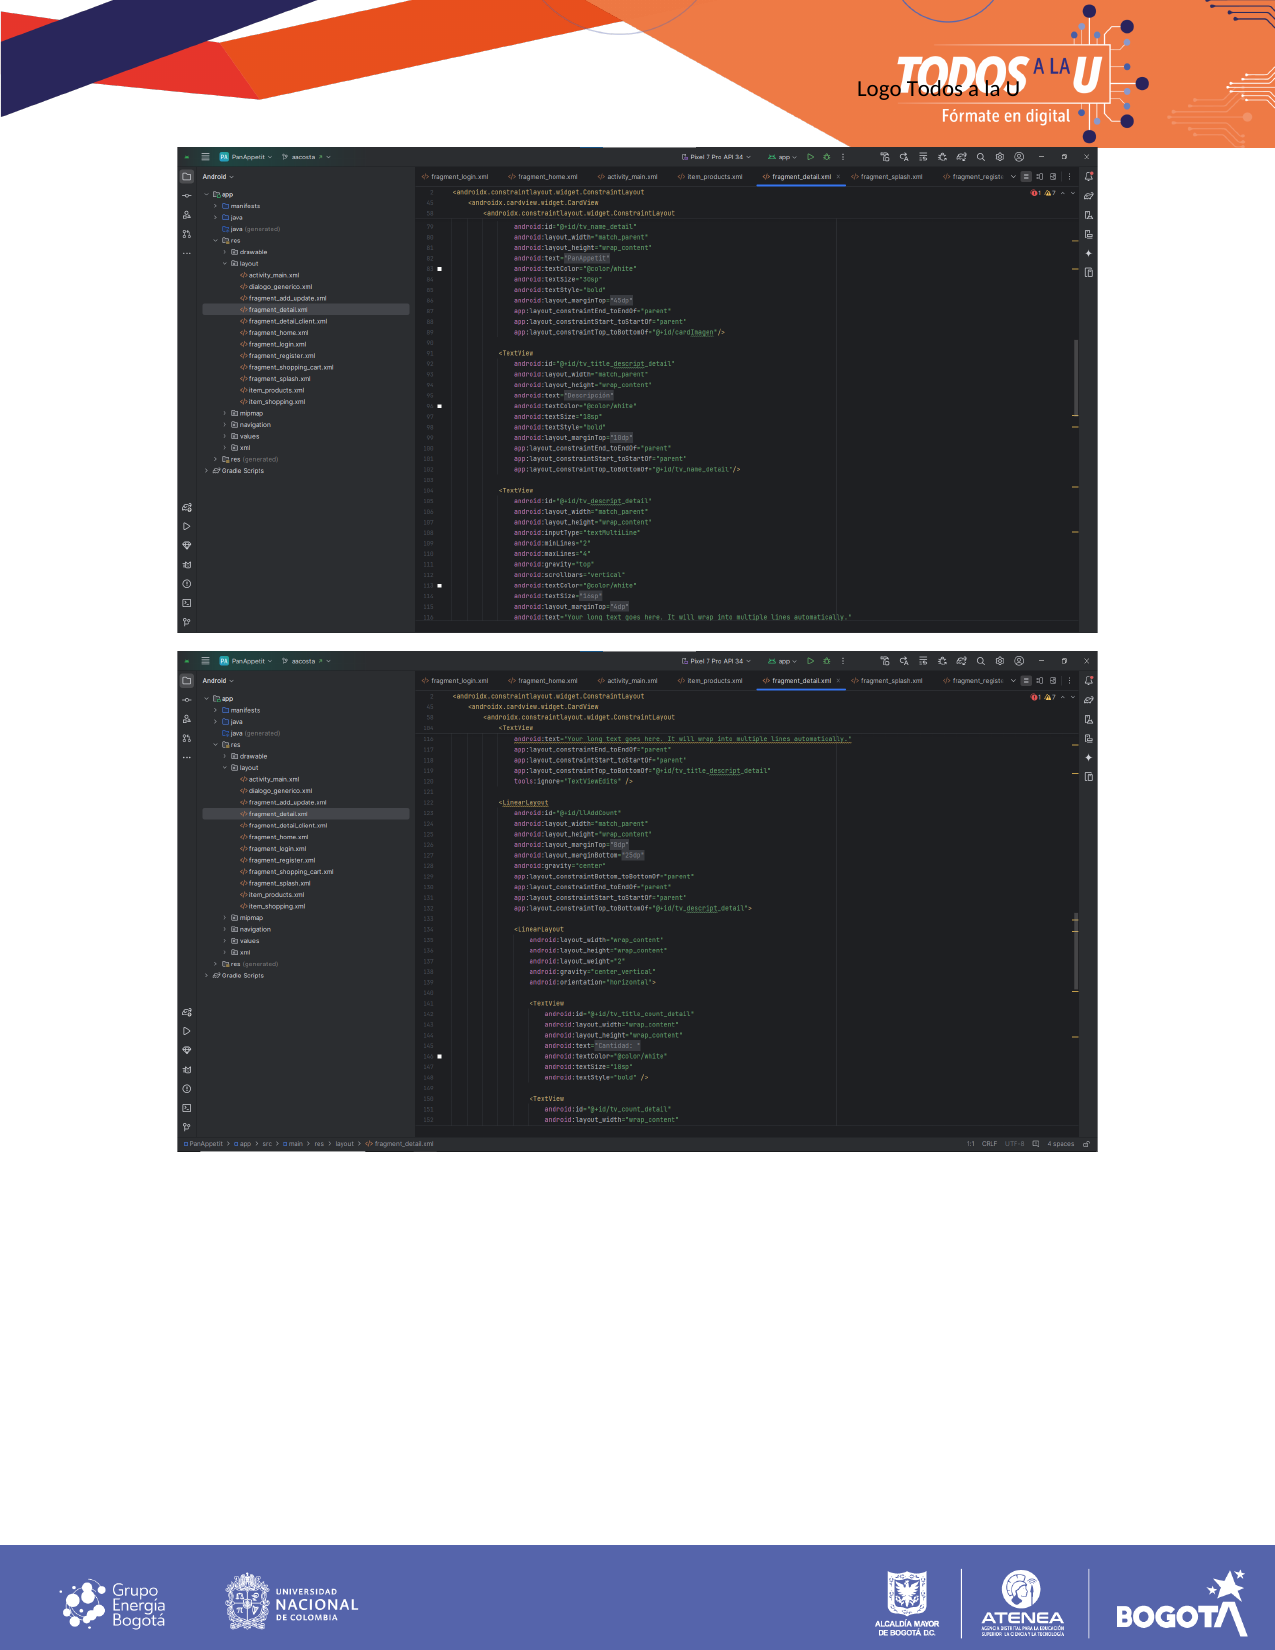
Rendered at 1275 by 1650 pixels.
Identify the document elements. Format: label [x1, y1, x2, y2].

picture [0, 1545, 1275, 1650]
picture [177, 651, 1098, 1152]
picture [0, 0, 1275, 633]
